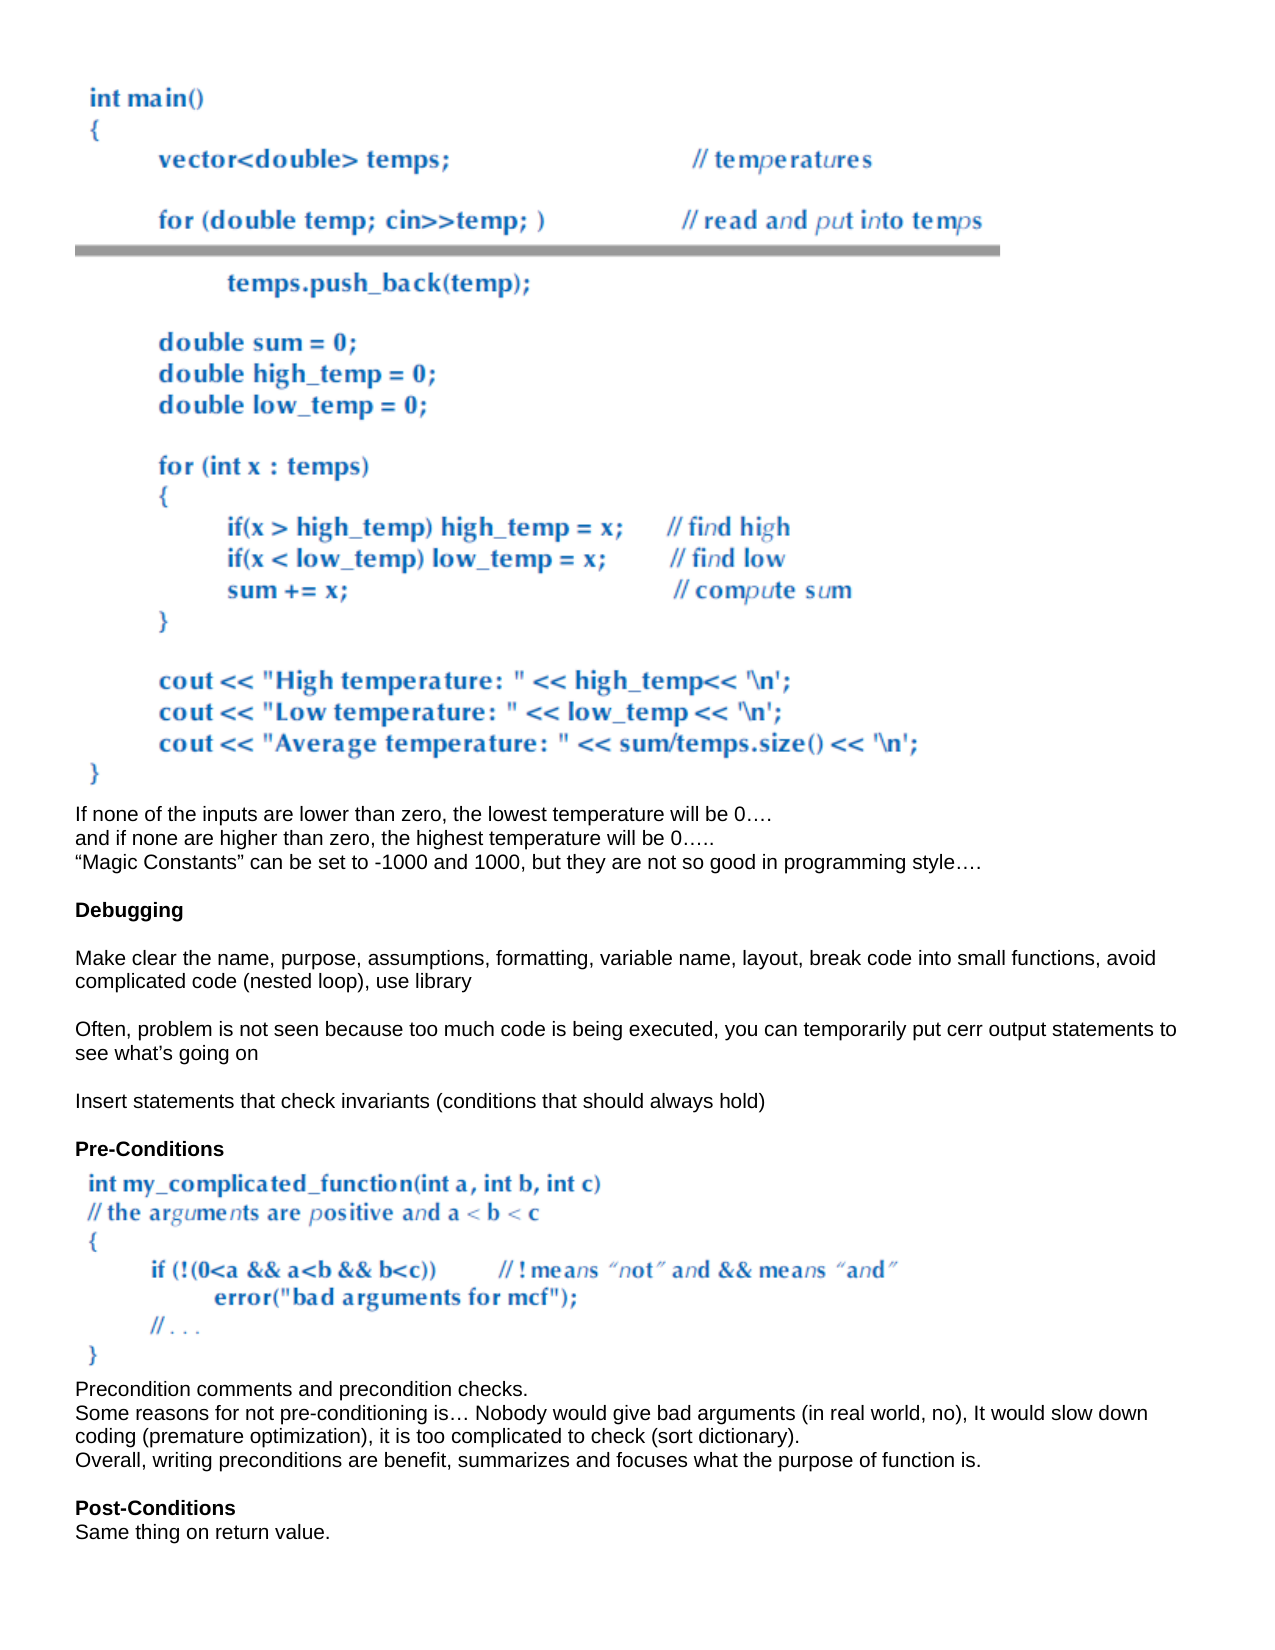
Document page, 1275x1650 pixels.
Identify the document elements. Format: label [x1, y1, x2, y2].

picture [75, 1161, 910, 1377]
picture [75, 75, 1001, 802]
text [75, 75, 1200, 1544]
